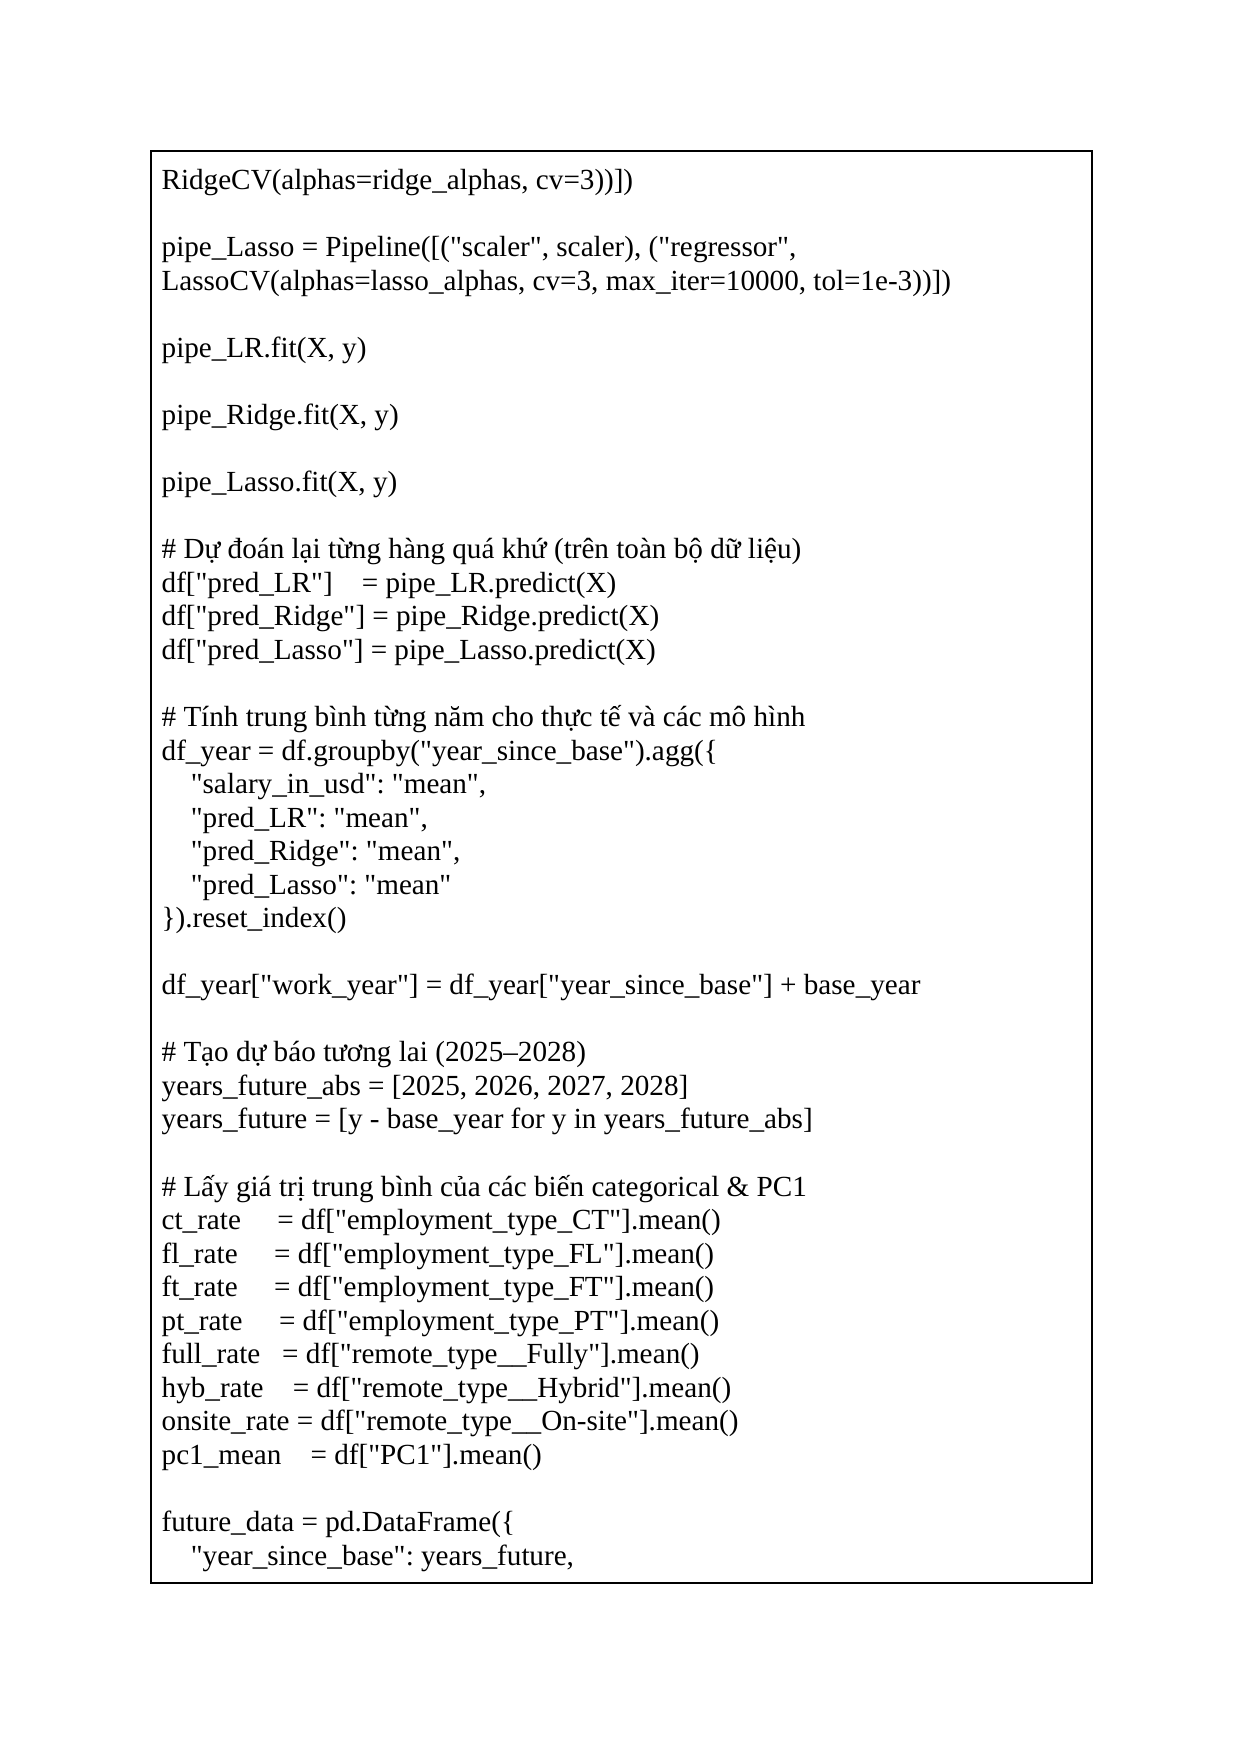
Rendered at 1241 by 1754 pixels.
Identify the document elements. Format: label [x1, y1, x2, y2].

table_header [152, 152, 1091, 1582]
